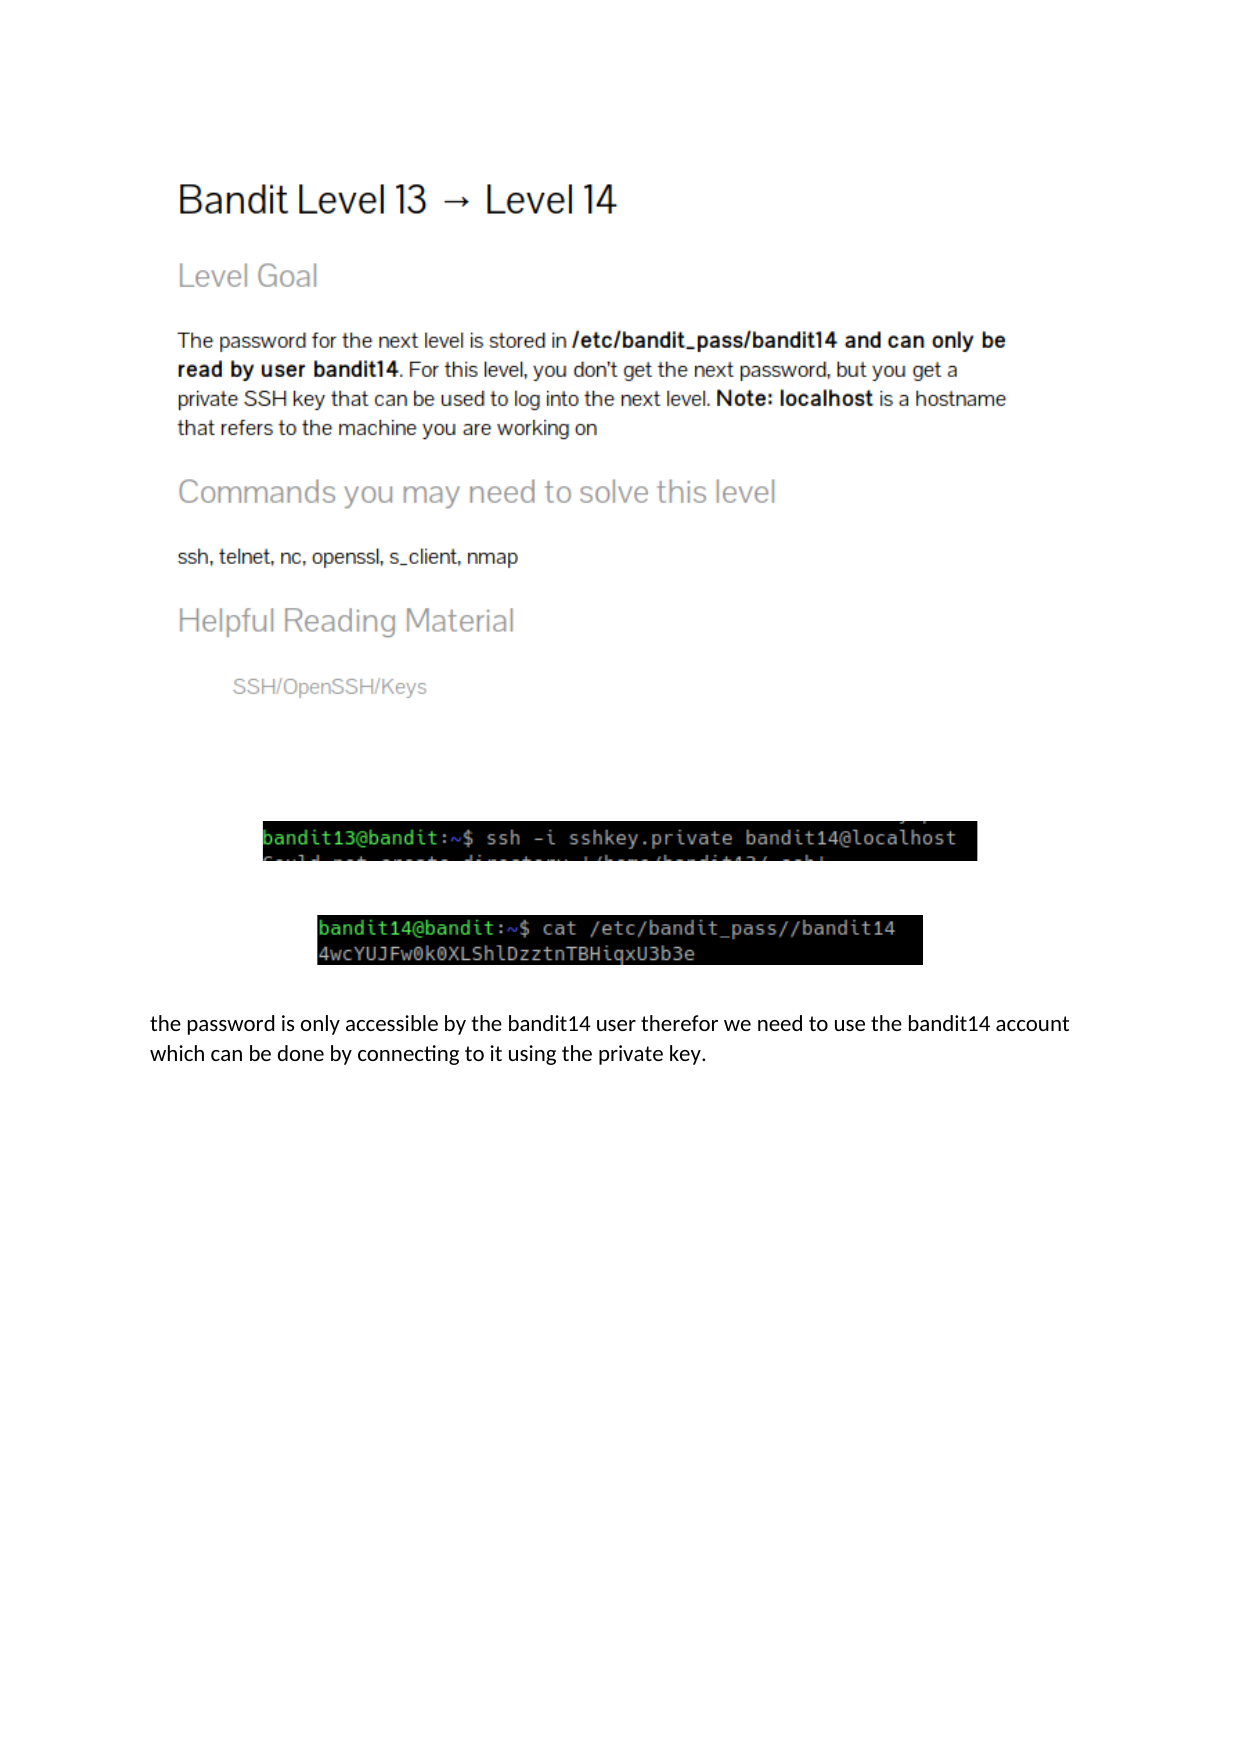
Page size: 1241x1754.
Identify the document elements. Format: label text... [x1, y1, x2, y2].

text the password is only accessible by the bandit14 user therefor we need to use the bandit14 account which can be done by connecting to it using the private key. [150, 1009, 1090, 1067]
picture [317, 915, 923, 965]
picture [262, 821, 978, 861]
picture [150, 150, 1091, 726]
